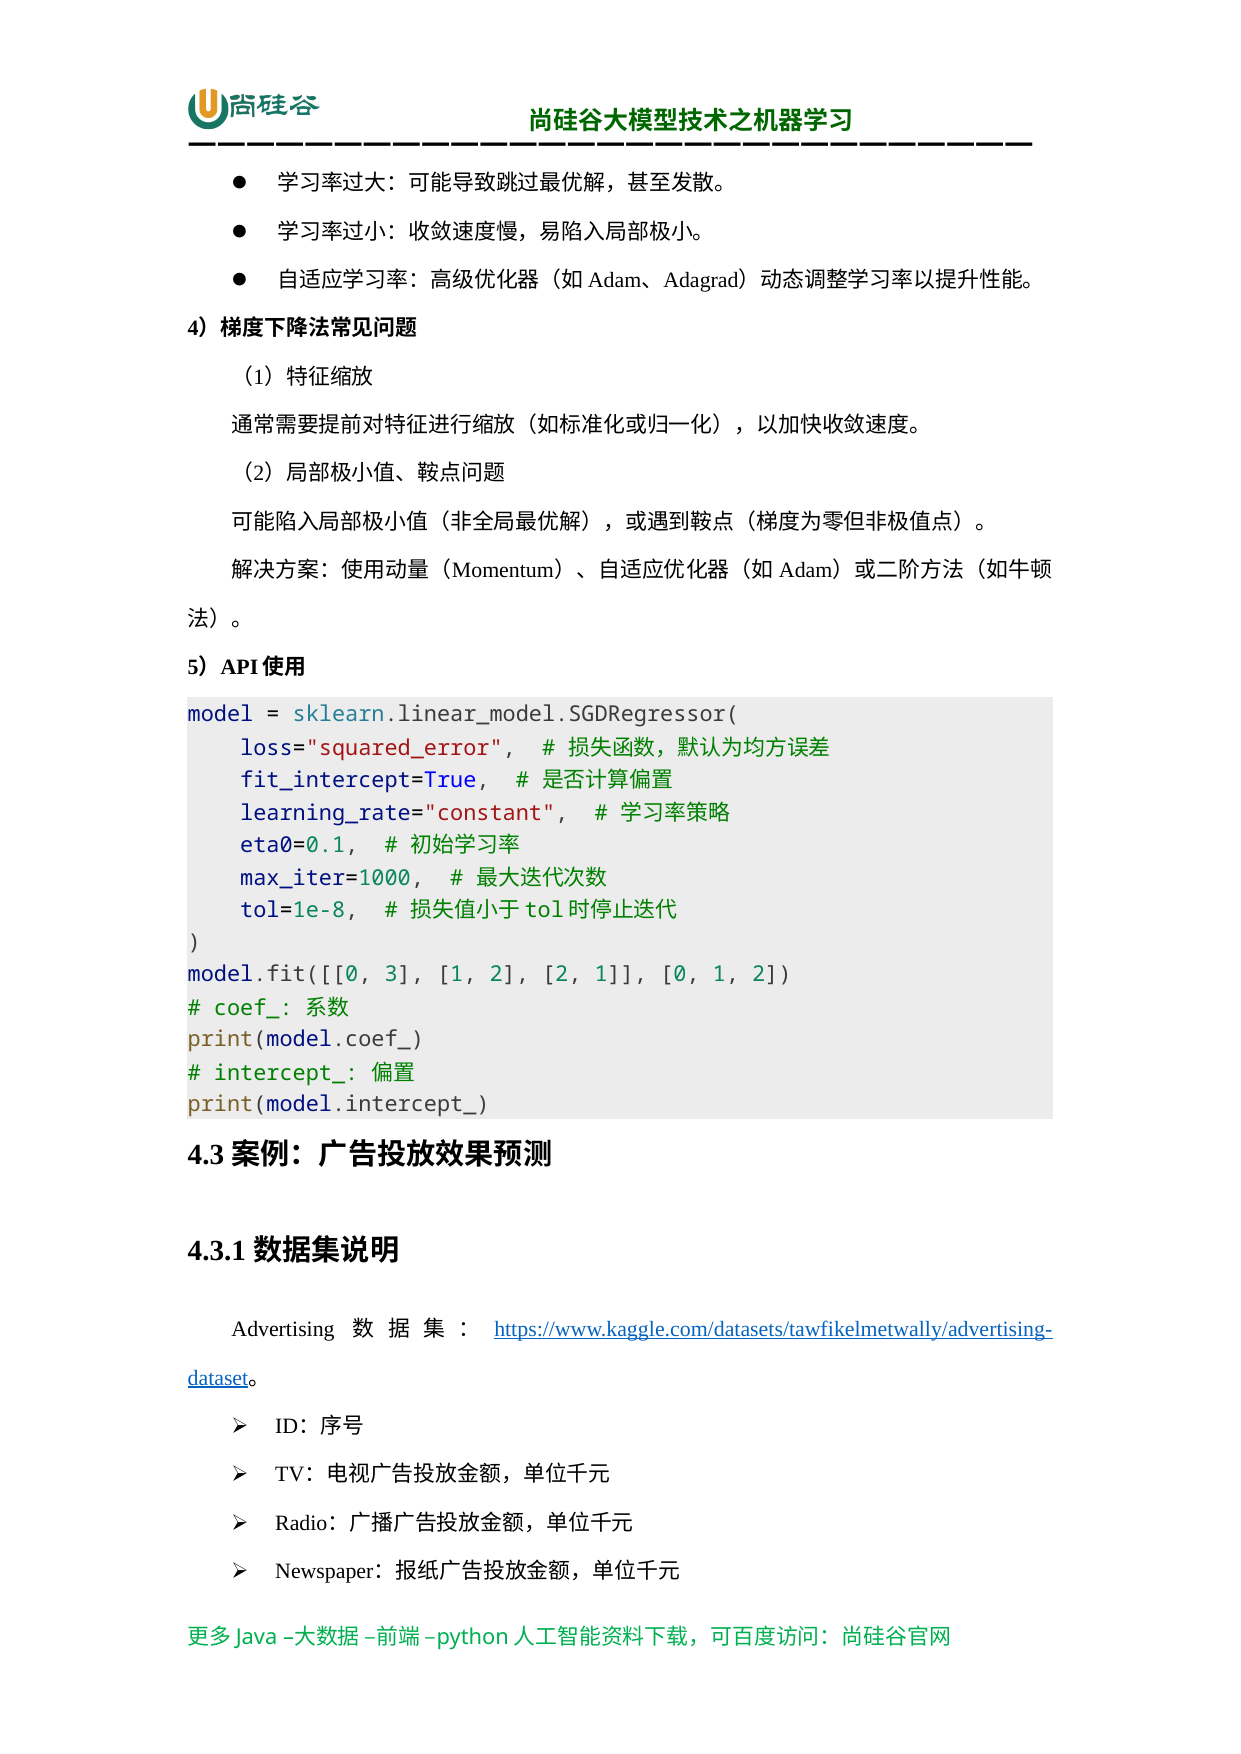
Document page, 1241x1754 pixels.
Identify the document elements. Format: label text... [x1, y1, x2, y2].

list 学习率过大：可能导致跳过最优解，甚至发散。 [231, 165, 1053, 197]
text Advertising数据集：https://www.kaggle.com/datasets/tawfikelmetwally/advertising-dataset。 [187, 1310, 1053, 1392]
text loss="squared_error", # 损失函数，默认为均方误差 [187, 729, 1053, 762]
text # coef_: 系数 [187, 989, 1053, 1022]
text 梯度下降法常见问题 [187, 310, 1053, 342]
list 学习率过小：收敛速度慢，易陷入局部极小。 [231, 213, 1053, 246]
text 特征缩放 [231, 358, 1053, 391]
text eta0=0.1, # 初始学习率 [187, 827, 1053, 859]
text Radio：广播广告投放金额，单位千元 [231, 1504, 1053, 1537]
text max_iter=1000, # 最大迭代次数 [187, 859, 1053, 892]
text model.fit([[0, 3], [1, 2], [2, 1]], [0, 1, 2]) [187, 957, 1053, 989]
text 局部极小值、鞍点问题 [231, 455, 1053, 487]
text ID：序号 [231, 1407, 1053, 1440]
text 数据集说明 [187, 1215, 1053, 1280]
text fit_intercept=True, # 是否计算偏置 [187, 762, 1053, 794]
text learning_rate="constant", # 学习率策略 [187, 794, 1053, 827]
text 可能陷入局部极小值（非全局最优解），或遇到鞍点（梯度为零但非极值点）。 [187, 503, 1053, 536]
text 通常需要提前对特征进行缩放（如标准化或归一化），以加快收敛速度。 [187, 407, 1053, 439]
text ) [187, 924, 1053, 957]
text print(model.coef_) [187, 1022, 1053, 1054]
text 解决方案：使用动量（Momentum）、自适应优化器（如Adam）或二阶方法（如牛顿法）。 [187, 552, 1053, 633]
text API使用 [187, 649, 1053, 681]
text # intercept_: 偏置 [187, 1054, 1053, 1087]
text Newspaper：报纸广告投放金额，单位千元 [231, 1552, 1053, 1585]
text TV：电视广告投放金额，单位千元 [231, 1456, 1053, 1488]
picture [187, 88, 321, 130]
text model = sklearn.linear_model.SGDRegressor( [187, 697, 1053, 729]
text tol=1e-8, # 损失值小于tol时停止迭代 [187, 892, 1053, 924]
list 自适应学习率：高级优化器（如Adam、Adagrad）动态调整学习率以提升性能。 [231, 262, 1053, 294]
text 案例：广告投放效果预测 [187, 1119, 1053, 1184]
text print(model.intercept_) [187, 1087, 1053, 1119]
